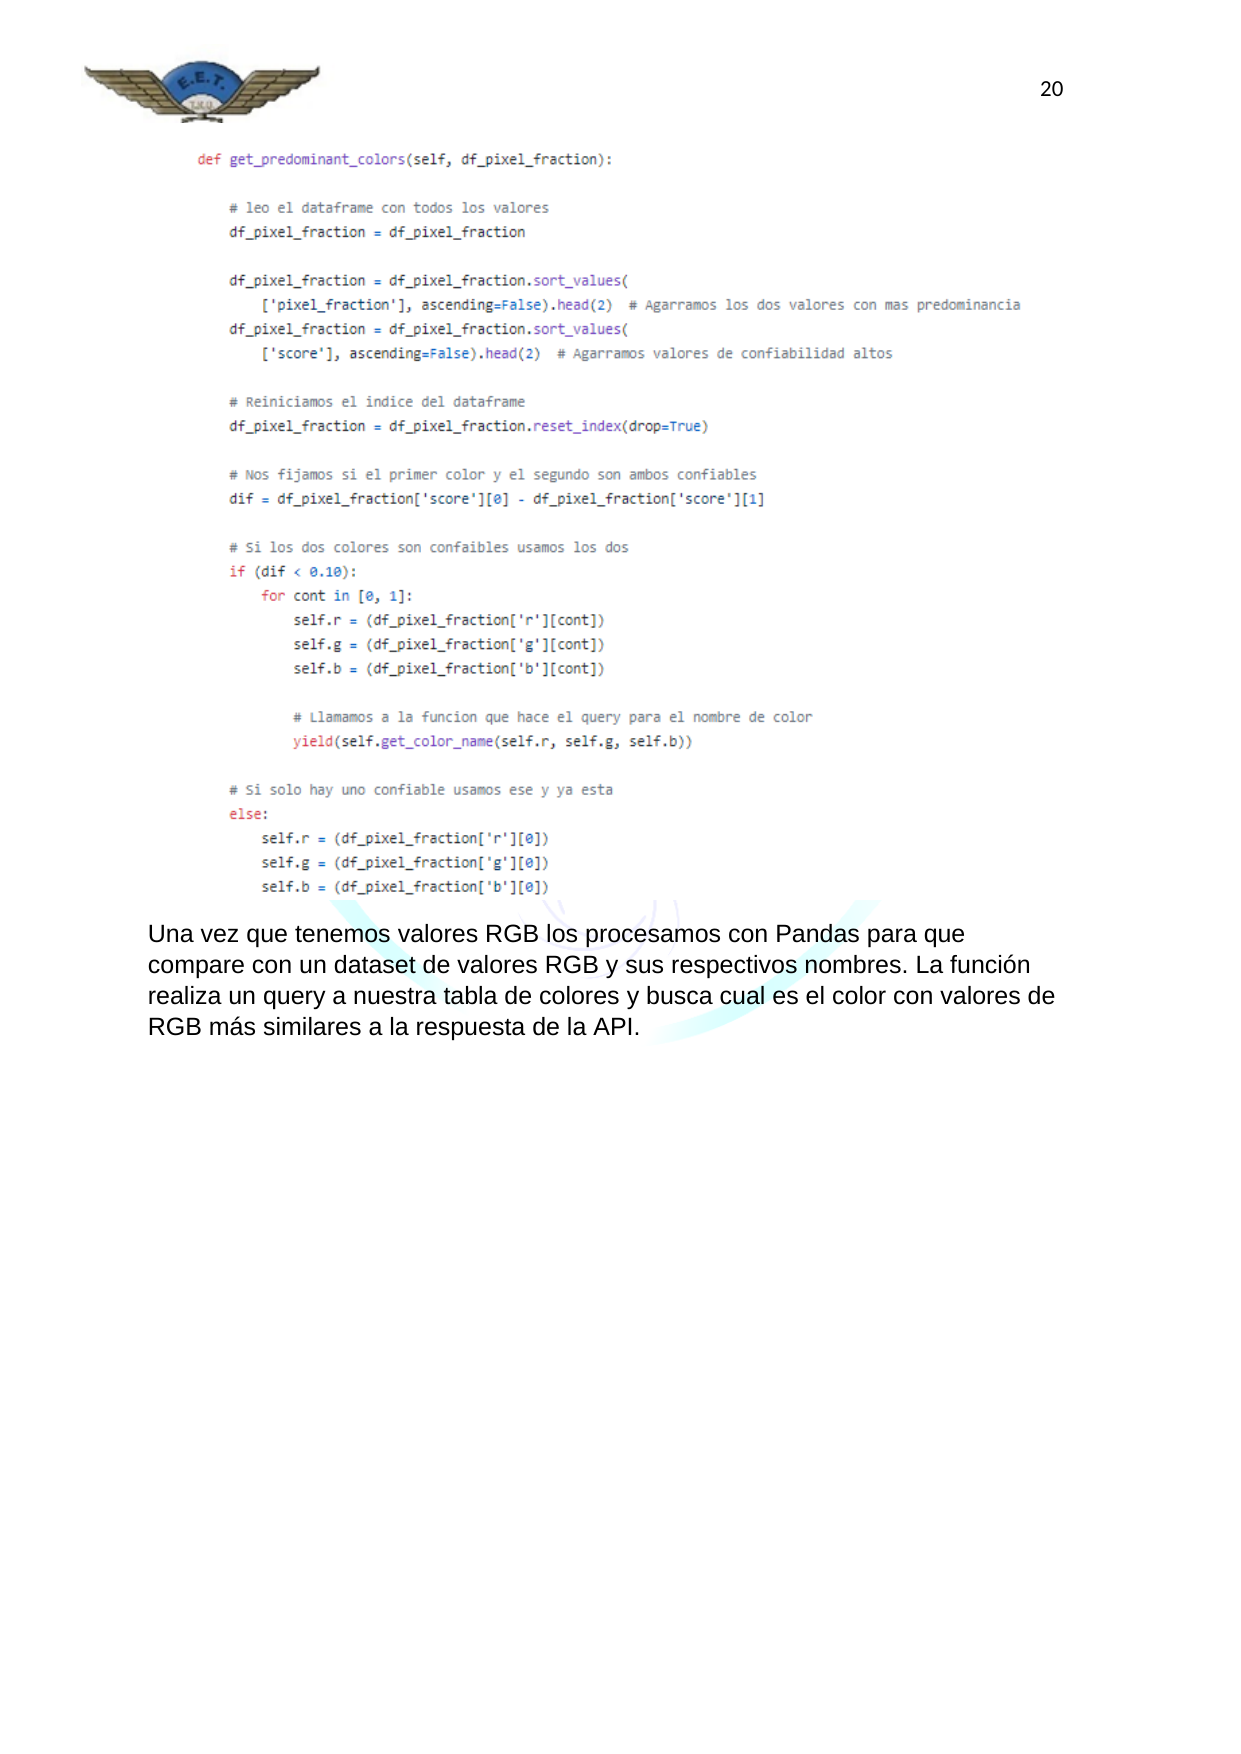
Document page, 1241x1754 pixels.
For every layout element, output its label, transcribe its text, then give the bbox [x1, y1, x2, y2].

picture [188, 147, 1023, 900]
text Una vez que tenemos valores RGB los procesamos con Pandas para que compare con un dataset de valores RGB y sus respectivos nombres. La función realiza un query a nuestra tabla de colores y busca cual es el color con valores de RGB más similares a la respuesta de la API. [148, 919, 1063, 1041]
